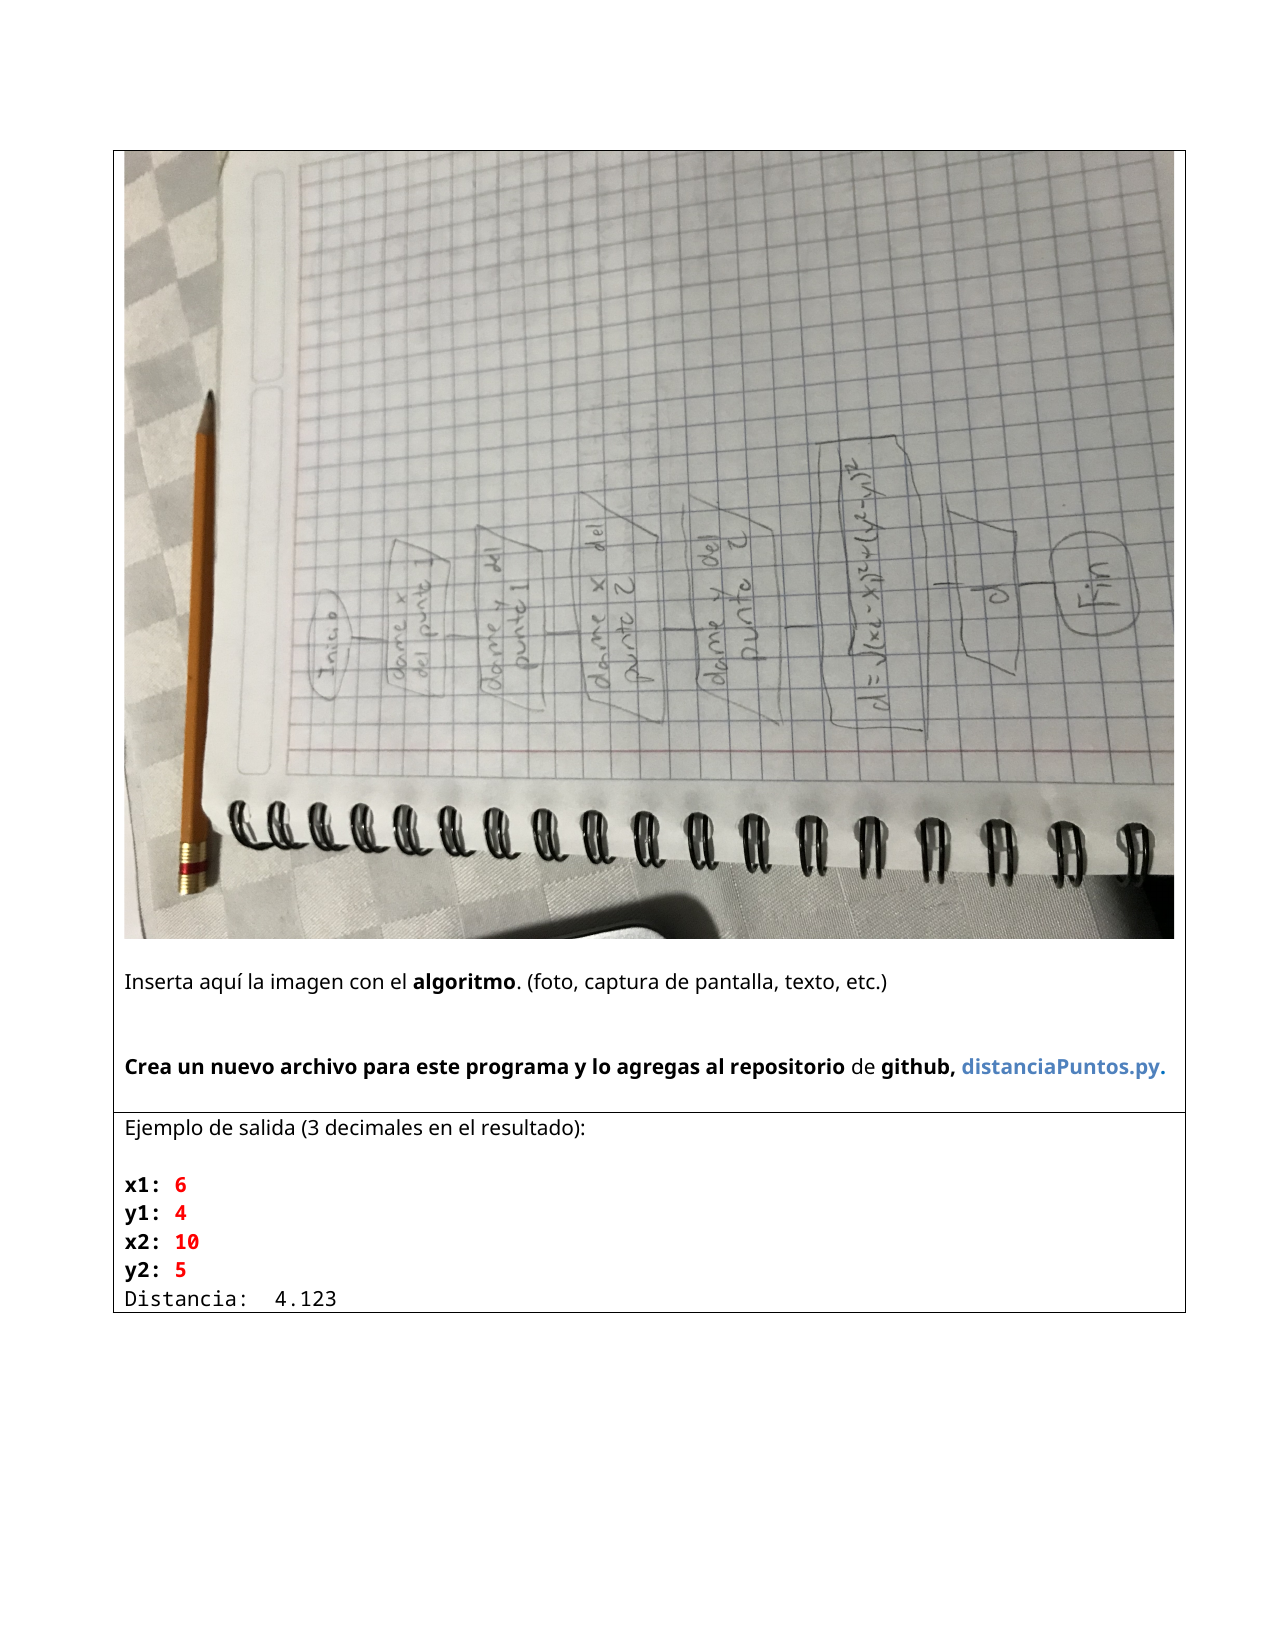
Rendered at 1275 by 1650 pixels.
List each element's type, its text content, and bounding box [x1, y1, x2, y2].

picture [124, 151, 1175, 939]
table_header Análisis. Entradas: dos cordenadas Salidas: la distancia Relación E/S: la distancia entre ambos puntos Inserta aquí la imagen con el algoritmo. (foto, captura de pantalla, texto, etc.) Crea un nuevo archivo para este programa y lo agregas al repositorio de github, distanciaPuntos.py. [114, 151, 1185, 1112]
table_cell Ejemplo de salida (3 decimales en el resultado): x1: 6 y1: 4 x2: 10 y2: 5 Distancia: 4.123 [114, 1113, 1185, 1312]
